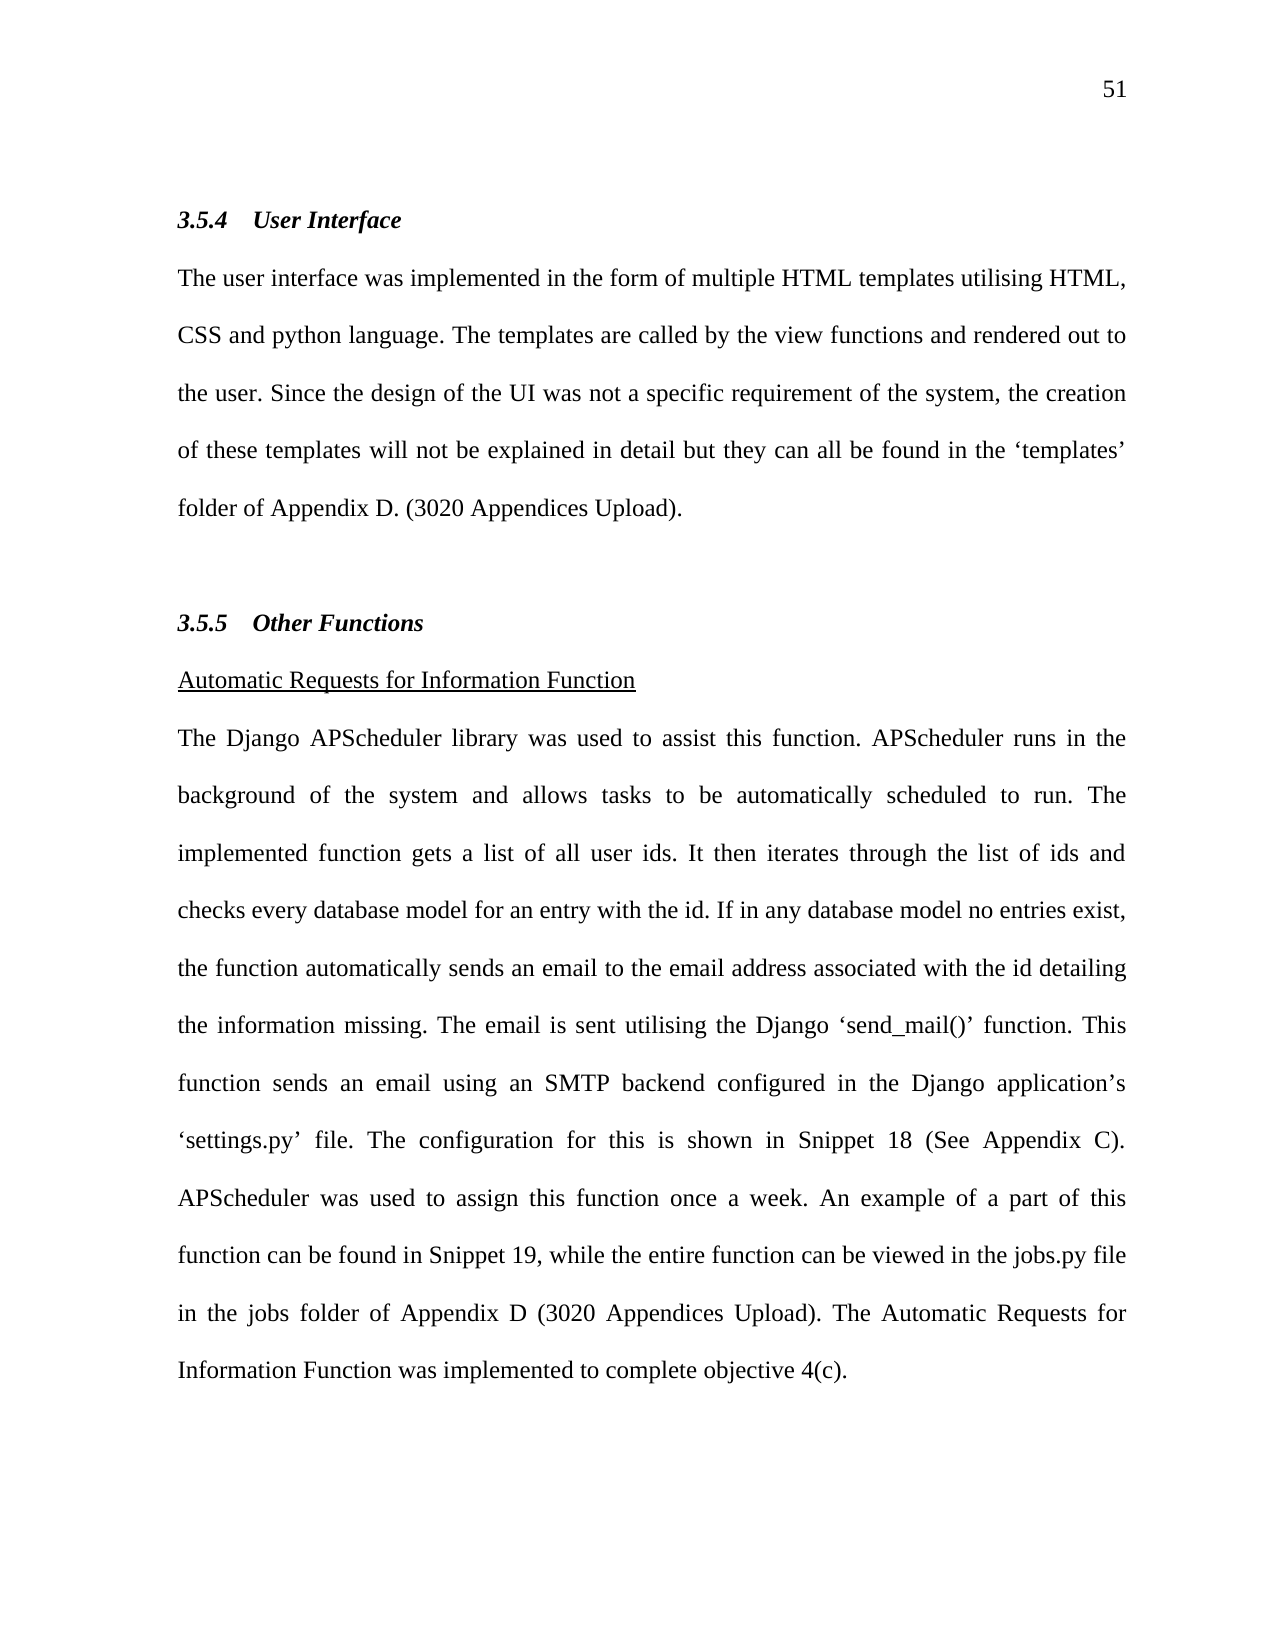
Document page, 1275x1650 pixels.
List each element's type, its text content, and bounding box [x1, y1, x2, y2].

subtitle User Interface [177, 205, 1127, 234]
text Automatic Requests for Information Function [177, 665, 1127, 694]
text The user interface was implemented in the form of multiple HTML templates utilising HTML, CSS and python language. The templates are called by the view functions and rendered out to the user. Since the design of the UI was not a specific requirement of the system, the creation of these templates will not be explained in detail but they can all be found in the ‘templates’ folder of Appendix D. (3020 Appendices Upload). [177, 263, 1127, 521]
subtitle Other Functions [177, 608, 1127, 636]
text The Django APScheduler library was used to assist this function. APScheduler runs in the background of the system and allows tasks to be automatically scheduled to run. The implemented function gets a list of all user ids. It then iterates through the list of ids and checks every database model for an entry with the id. If in any database model no entries exist, the function automatically sends an email to the email address associated with the id detailing the information missing. The email is sent utilising the Django ‘send_mail()’ function. This function sends an email using an SMTP backend configured in the Django application’s ‘settings.py’ file. The configuration for this is shown in Snippet 18 (See Appendix C). APScheduler was used to assign this function once a week. An example of a part of this function can be found in Snippet 19, while the entire function can be viewed in the jobs.py file in the jobs folder of Appendix D (3020 Appendices Upload). The Automatic Requests for Information Function was implemented to complete objective 4(c). [177, 723, 1127, 1384]
